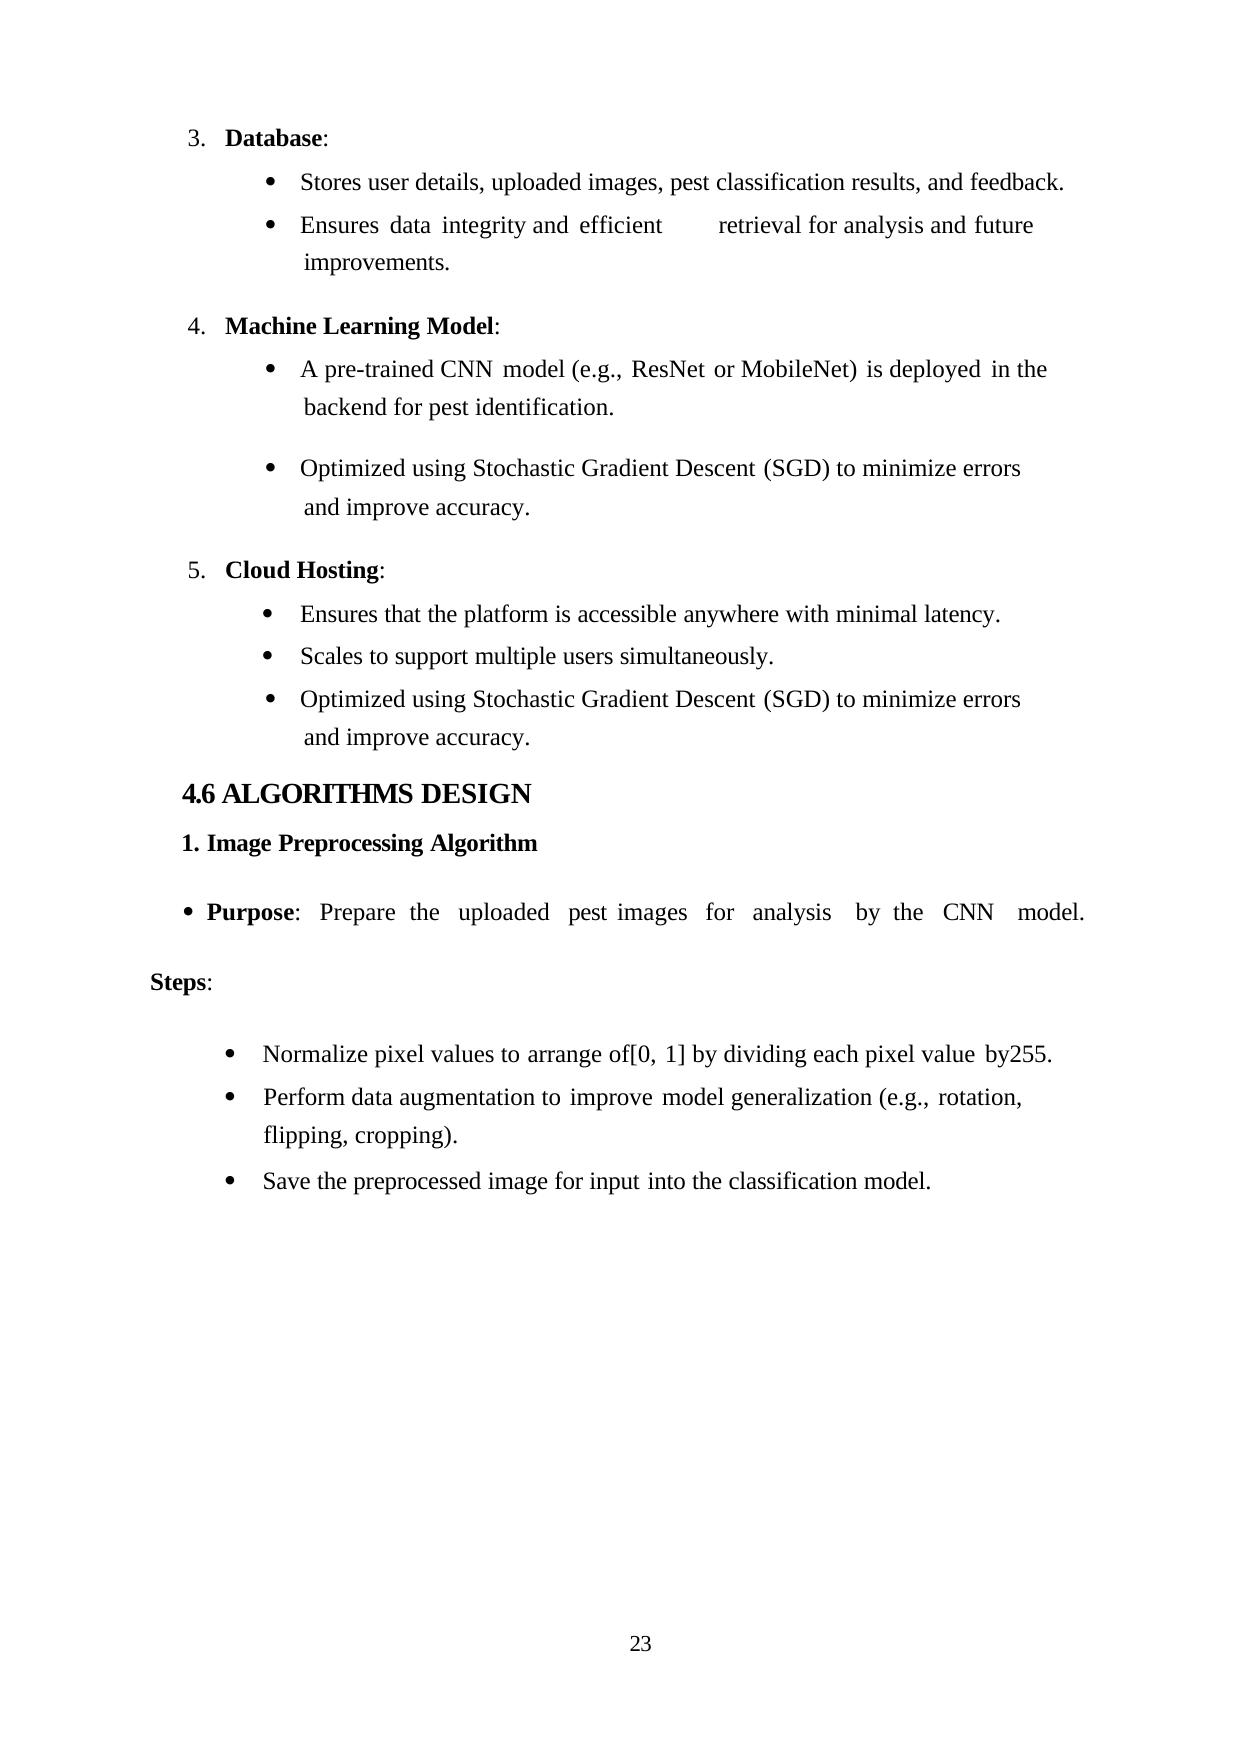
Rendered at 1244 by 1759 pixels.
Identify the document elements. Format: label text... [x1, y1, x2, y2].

list Ensures data integrity and efficient retrieval for analysis and future improvements. [266, 210, 1036, 276]
subtitle Steps: [150, 967, 1140, 996]
subtitle ALGORITHMS DESIGN [182, 777, 1140, 810]
list A pre-trained CNN model (e.g., ResNet or MobileNet) is deployed in the backend for pest identification. [266, 354, 1050, 421]
subtitle Machine Learning Model: [187, 311, 1140, 340]
list Stores user details, uploaded images, pest classification results, and feedback. [266, 167, 1140, 195]
list Purpose: Prepare the uploaded pest images for analysis by the CNN model. [184, 897, 1140, 926]
list Optimized using Stochastic Gradient Descent (SGD) to minimize errors and improve accuracy. [266, 684, 1055, 751]
subtitle Cloud Hosting: [187, 555, 1140, 584]
list Normalize pixel values to arrange of[0, 1] by dividing each pixel value by255. [226, 1039, 1140, 1068]
list Save the preprocessed image for input into the classification model. [226, 1166, 1140, 1195]
list Ensures that the platform is accessible anywhere with minimal latency. [263, 599, 1140, 627]
list Perform data augmentation to improve model generalization (e.g., rotation, flipping, cropping). [226, 1082, 1023, 1148]
subtitle Image Preprocessing Algorithm [181, 828, 1140, 857]
list Scales to support multiple users simultaneously. [263, 641, 1140, 670]
subtitle Database: [187, 123, 1140, 152]
list Optimized using Stochastic Gradient Descent (SGD) to minimize errors and improve accuracy. [266, 453, 1055, 520]
